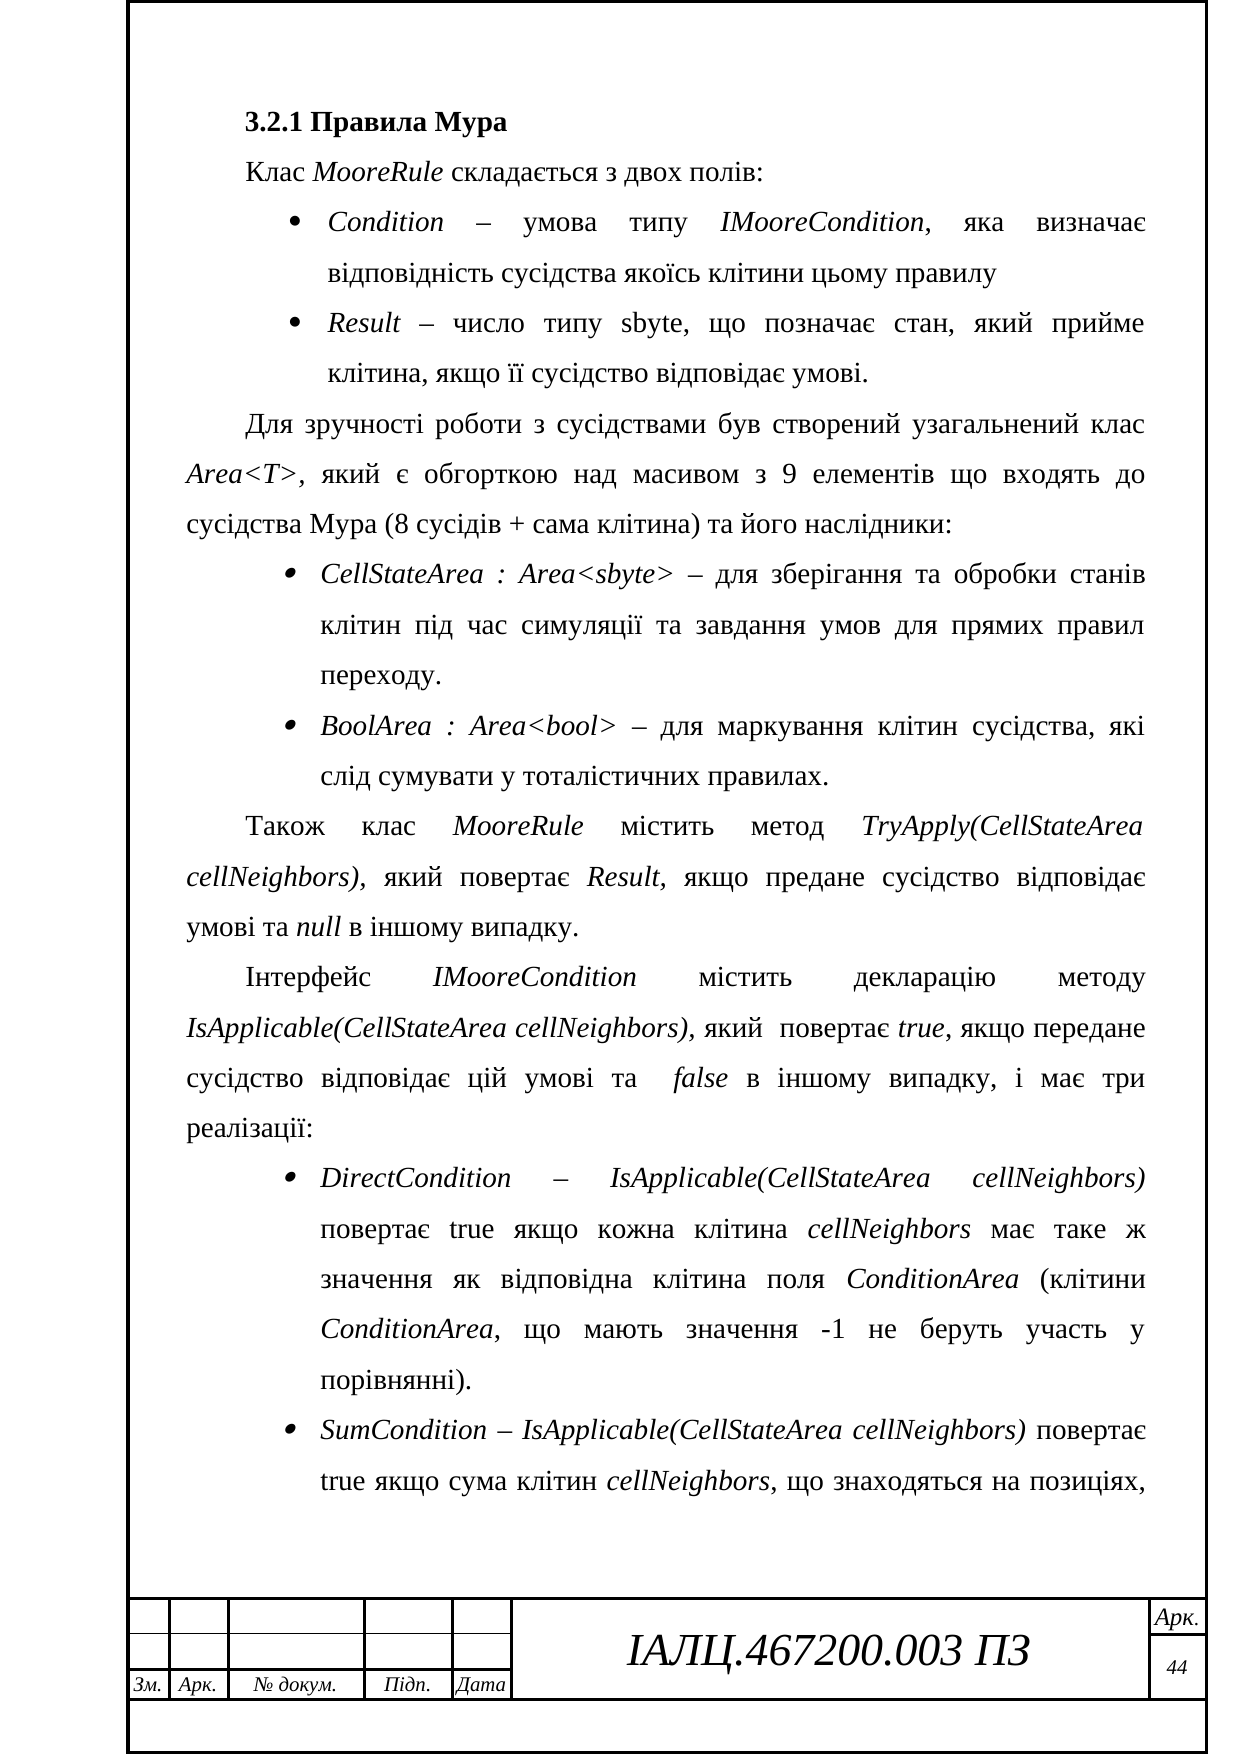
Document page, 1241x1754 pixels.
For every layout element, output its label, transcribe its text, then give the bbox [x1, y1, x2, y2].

list Condition – умова типу IMooreCondition, яка визначає відповідність сусідства якоїсь клітини цьому правилу [290, 204, 1146, 288]
list Result – число типу sbyte, що позначає стан, який прийме клітина, якщо її сусідство відповідає умові. [290, 305, 1146, 389]
text Інтерфейс IMooreCondition містить декларацію методу IsApplicable(CellStateArea cellNeighbors), який повертає true, якщо передане сусідство відповідає цій умові та false в іншому випадку, і має три реалізації: [186, 959, 1146, 1144]
subtitle 3.2.1 Правила Мура [186, 104, 1146, 137]
text Також клас MooreRule містить метод TryApply(CellStateArea cellNeighbors), який повертає Result, якщо предане сусідство відповідає умові та null в іншому випадку. [186, 808, 1146, 943]
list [283, 1412, 1146, 1496]
list BoolArea : Area<bool> – для маркування клітин сусідства, які слід сумувати у тоталістичних правилах. [283, 708, 1146, 792]
text Для зручності роботи з сусідствами був створений узагальнений клас Area<T>, який є обгорткою над масивом з 9 елементів що входять до сусідства Мура (8 сусідів + сама клітина) та його наслідники: [186, 406, 1146, 540]
list DirectCondition – IsApplicable(CellStateArea cellNeighbors) повертає true якщо кожна клітина cellNeighbors має таке ж значення як відповідна клітина поля ConditionArea (клітини ConditionArea, що мають значення -1 не беруть участь у порівнянні). [283, 1161, 1146, 1396]
list CellStateArea : Area<sbyte> – для зберігання та обробки станів клітин під час симуляції та завдання умов для прямих правил переходу. [283, 557, 1146, 691]
text Клас MooreRule складається з двох полів: [186, 154, 1146, 187]
